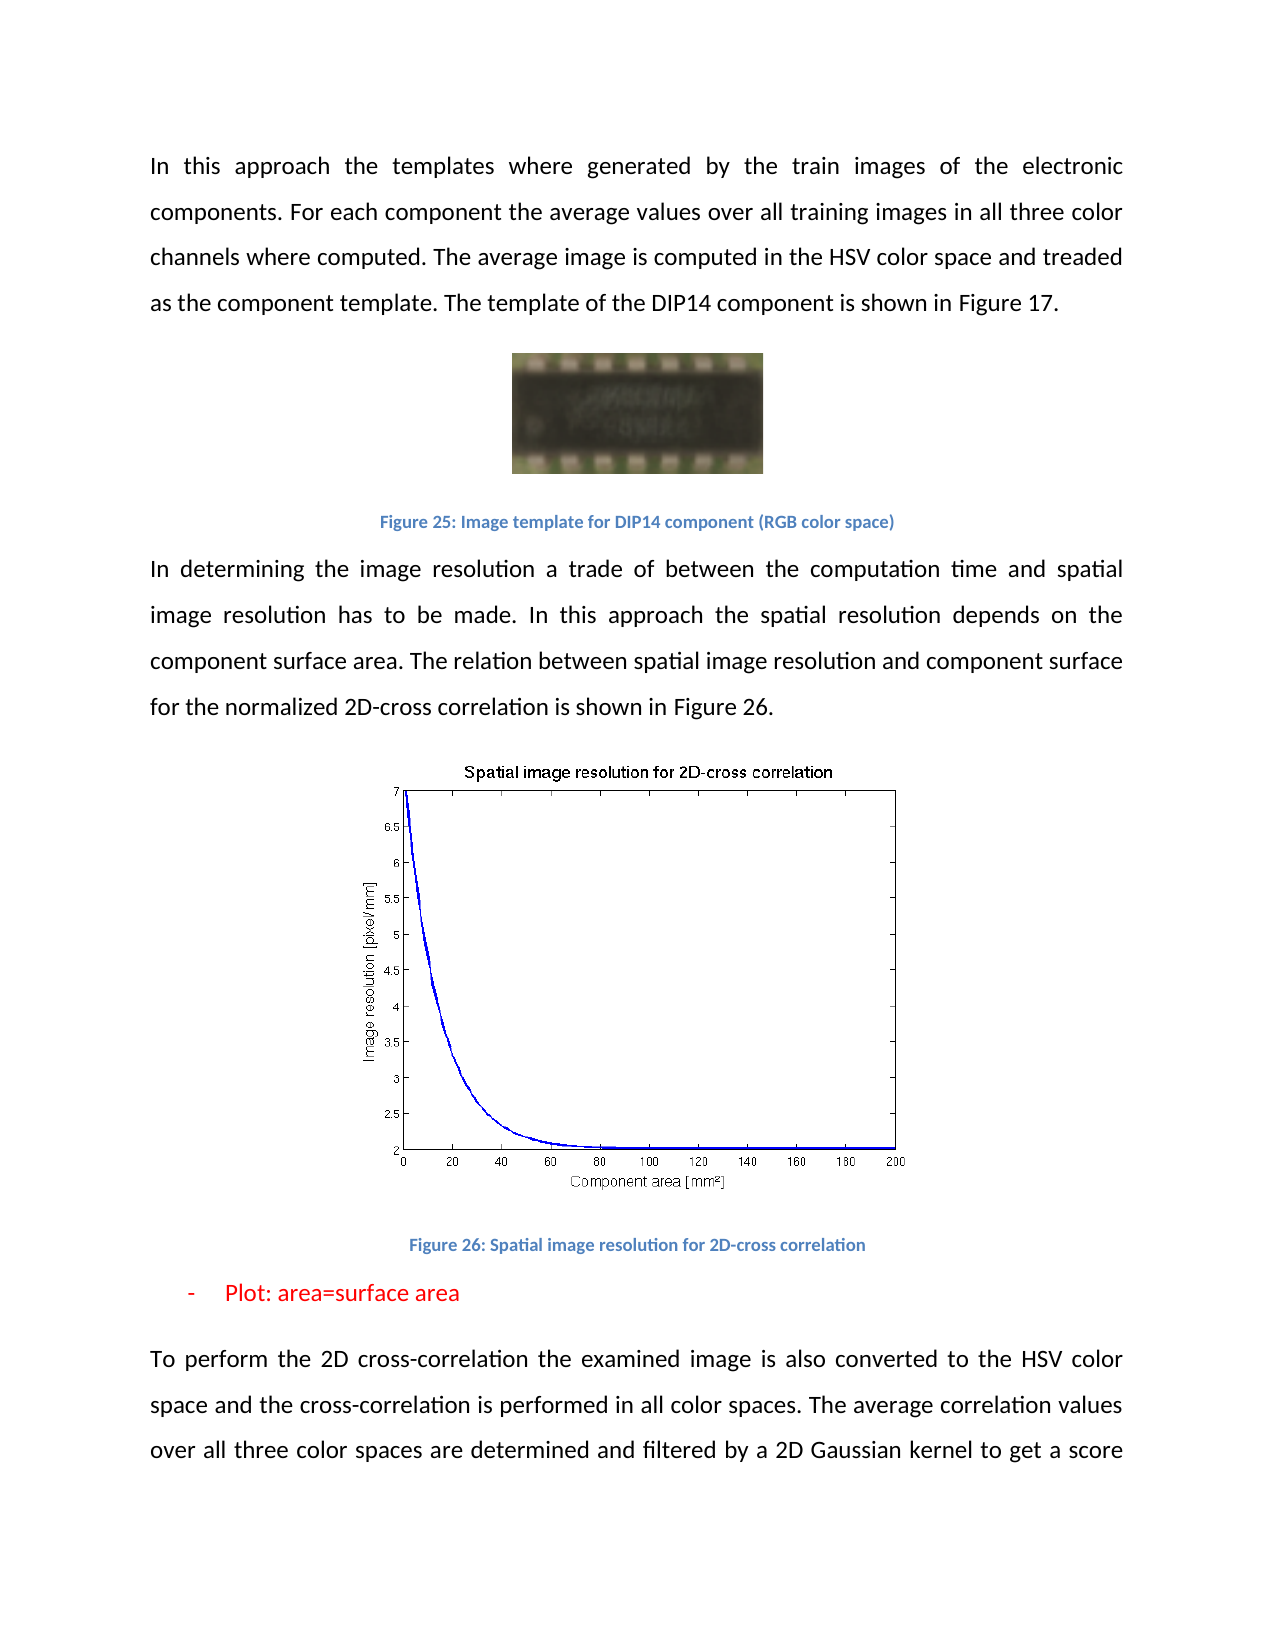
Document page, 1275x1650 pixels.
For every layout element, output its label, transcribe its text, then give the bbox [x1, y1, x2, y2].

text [150, 1343, 1125, 1465]
text In determining the image resolution a trade of between the computation time and spatial image resolution has to be made. In this approach the spatial resolution depends on the component surface area. The relation between spatial image resolution and component surface for the normalized 2D-cross correlation is shown in Figure 28. [150, 553, 1125, 721]
picture [321, 757, 954, 1197]
list Plot: area=surface area [187, 1277, 1125, 1307]
picture [512, 353, 764, 474]
text In this approach the templates where generated by the train images of the electronic components. For each component the average values over all training images in all three color channels where computed. The average image is computed in the HSV color space and treaded as the component template. The template of the DIP14 component is shown in Figure 17. [150, 150, 1125, 318]
